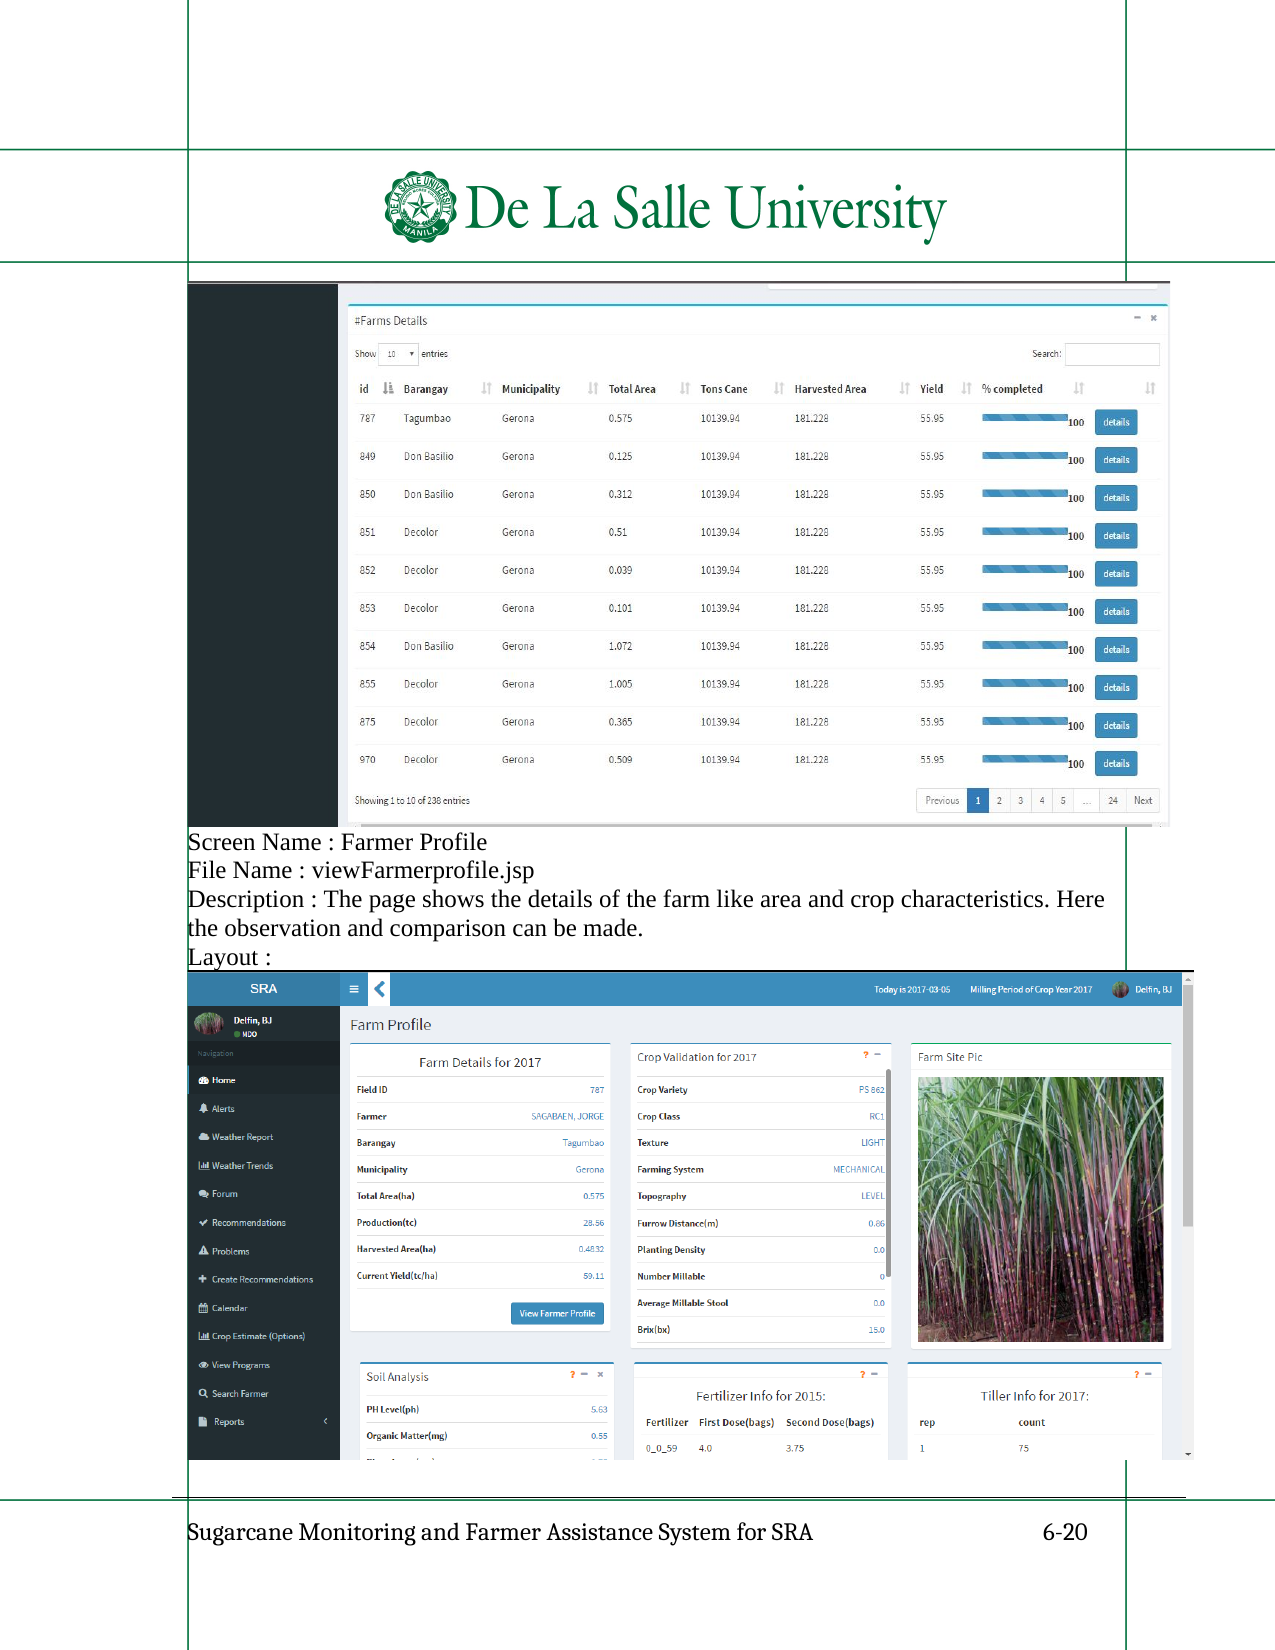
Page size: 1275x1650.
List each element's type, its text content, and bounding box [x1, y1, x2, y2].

text Screen Name : Farmer Profile [187, 827, 1106, 855]
text Layout : [187, 942, 1106, 970]
text File Name : viewFarmerprofile.jsp [187, 855, 1106, 884]
text Description : The page shows the details of the farm like area and crop characteristics. Here the observation and comparison can be made. [187, 884, 1106, 942]
picture [0, 0, 1275, 1650]
